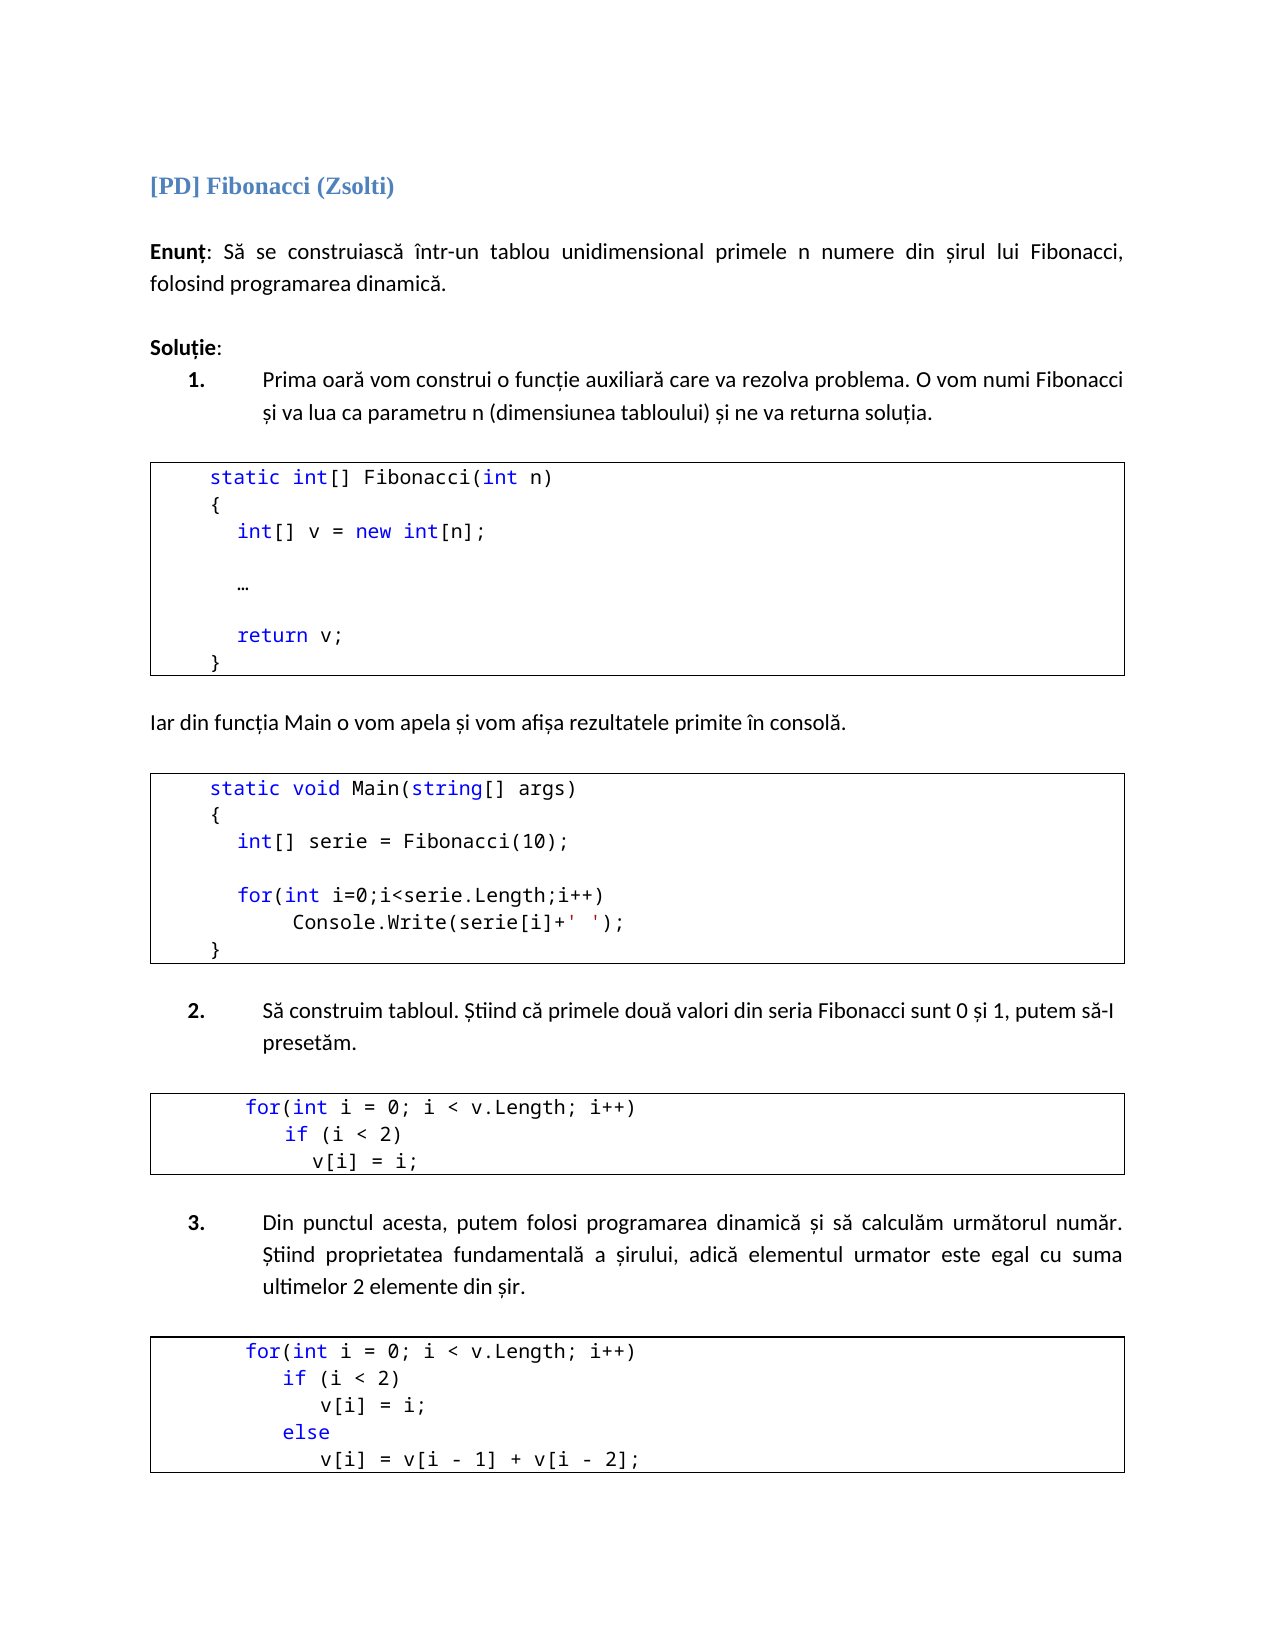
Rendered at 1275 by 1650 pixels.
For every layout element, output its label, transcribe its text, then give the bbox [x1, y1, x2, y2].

text Enunț: Să se construiască într-un tablou unidimensional primele n numere din șirul lui Fibonacci, folosind programarea dinamică. [150, 237, 1125, 297]
list Prima oară vom construi o funcție auxiliară care va rezolva problema. O vom numi Fibonacci și va lua ca parametru n (dimensiunea tabloului) și ne va returna soluția. [187, 366, 1125, 426]
text Iar din funcția Main o vom apela și vom afișa rezultatele primite în consolă. [150, 708, 1125, 736]
table_header for(int i = 0; i < v.Length; i++) if (i < 2) v[i] = i; else v[i] = v[i - 1] + v[i - 2]; [151, 1338, 1124, 1472]
list Să construim tabloul. Știind că primele două valori din seria Fibonacci sunt 0 și 1, putem să-I presetăm. [187, 996, 1125, 1056]
table_header for(int i = 0; i < v.Length; i++) if (i < 2) v[i] = i; [151, 1094, 1124, 1174]
table_header static int[] Fibonacci(int n) { int[] v = new int[n]; … return v; } [151, 463, 1124, 675]
subtitle [PD] Fibonacci (Zsolti) [150, 171, 1125, 199]
table_header static void Main(string[] args) { int[] serie = Fibonacci(10); for(int i=0;i<serie.Length;i++) Console.Write(serie[i]+' '); } [151, 774, 1124, 963]
list Din punctul acesta, putem folosi programarea dinamică și să calculăm următorul număr. Știind proprietatea fundamentală a șirului, adică elementul urmator este egal cu suma ultimelor 2 elemente din șir. [187, 1208, 1125, 1300]
text Soluție: [150, 333, 1125, 361]
